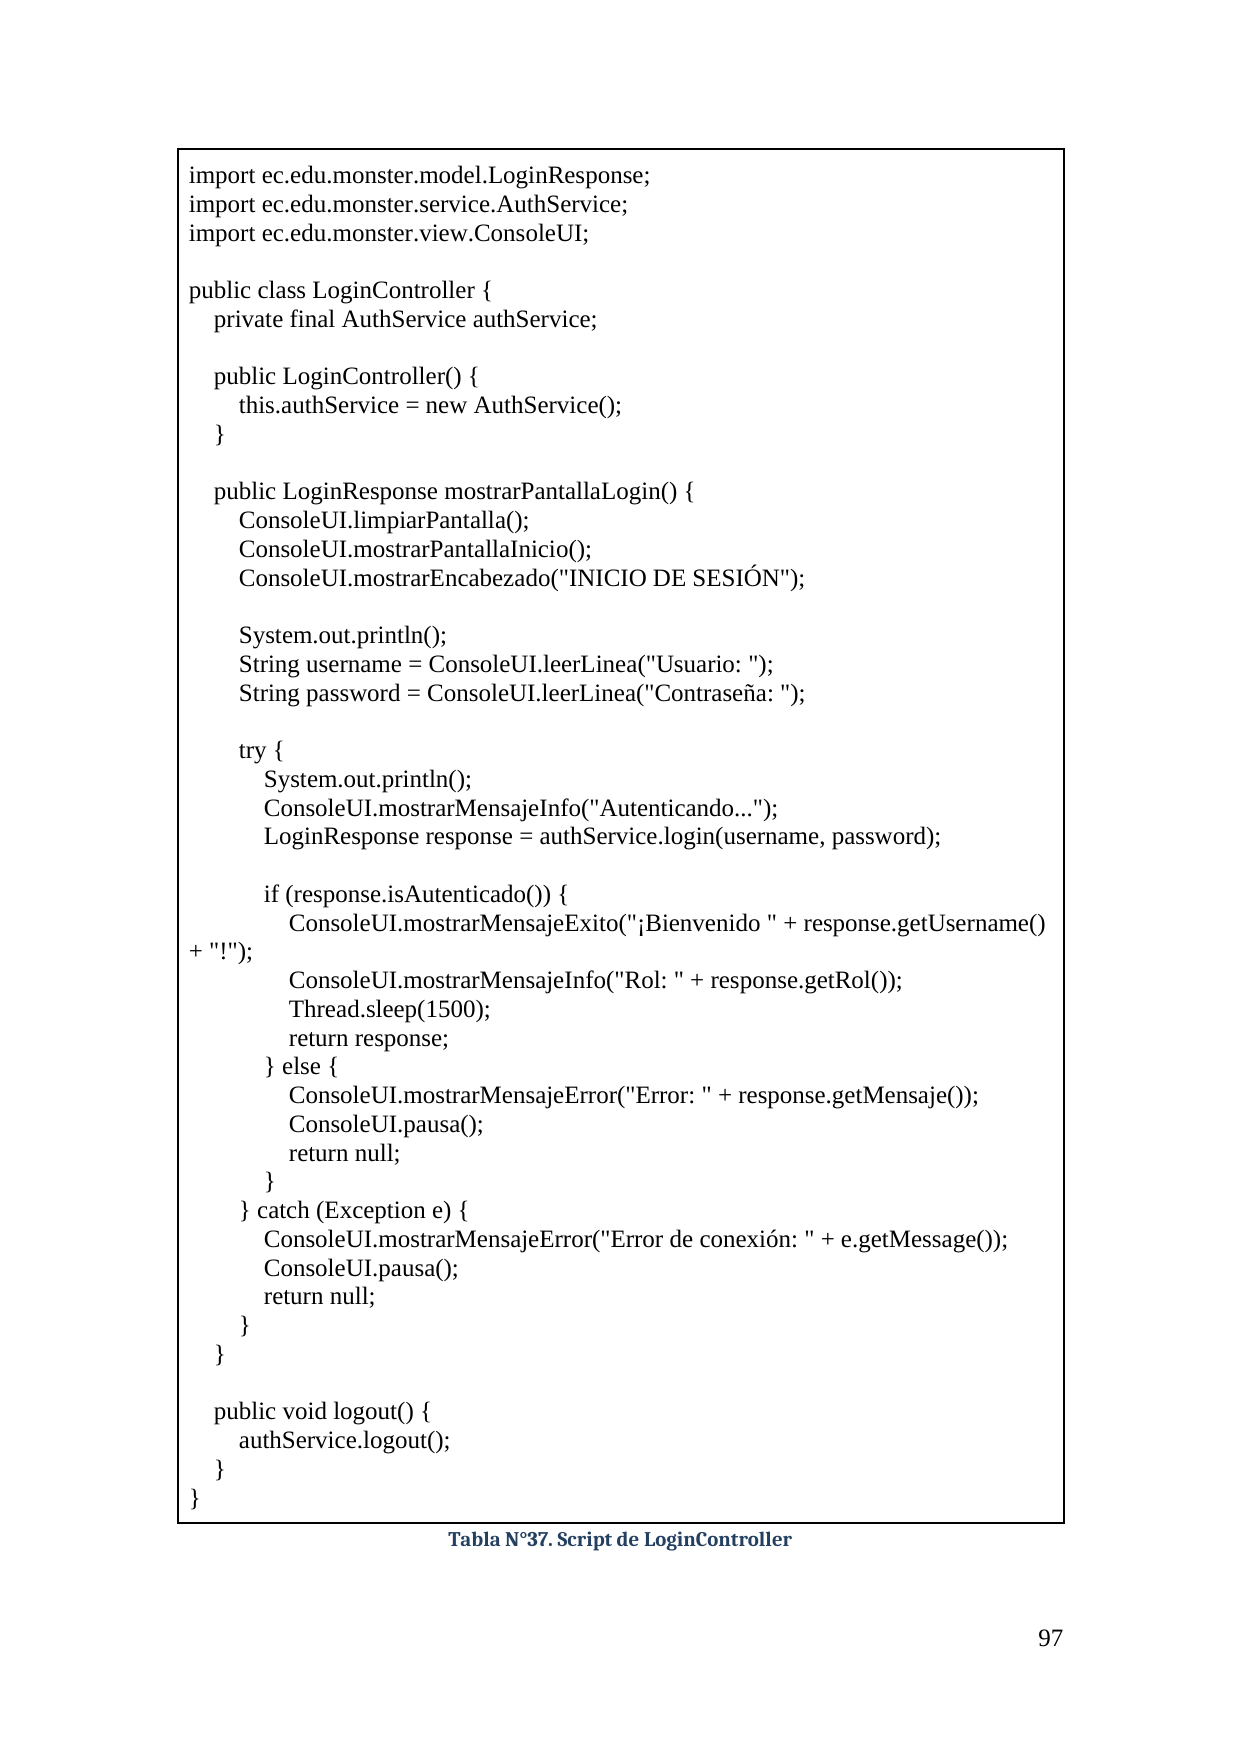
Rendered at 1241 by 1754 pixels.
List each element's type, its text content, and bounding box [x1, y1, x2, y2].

subtitle Tabla N°37. Script de LoginController [177, 1528, 1063, 1552]
